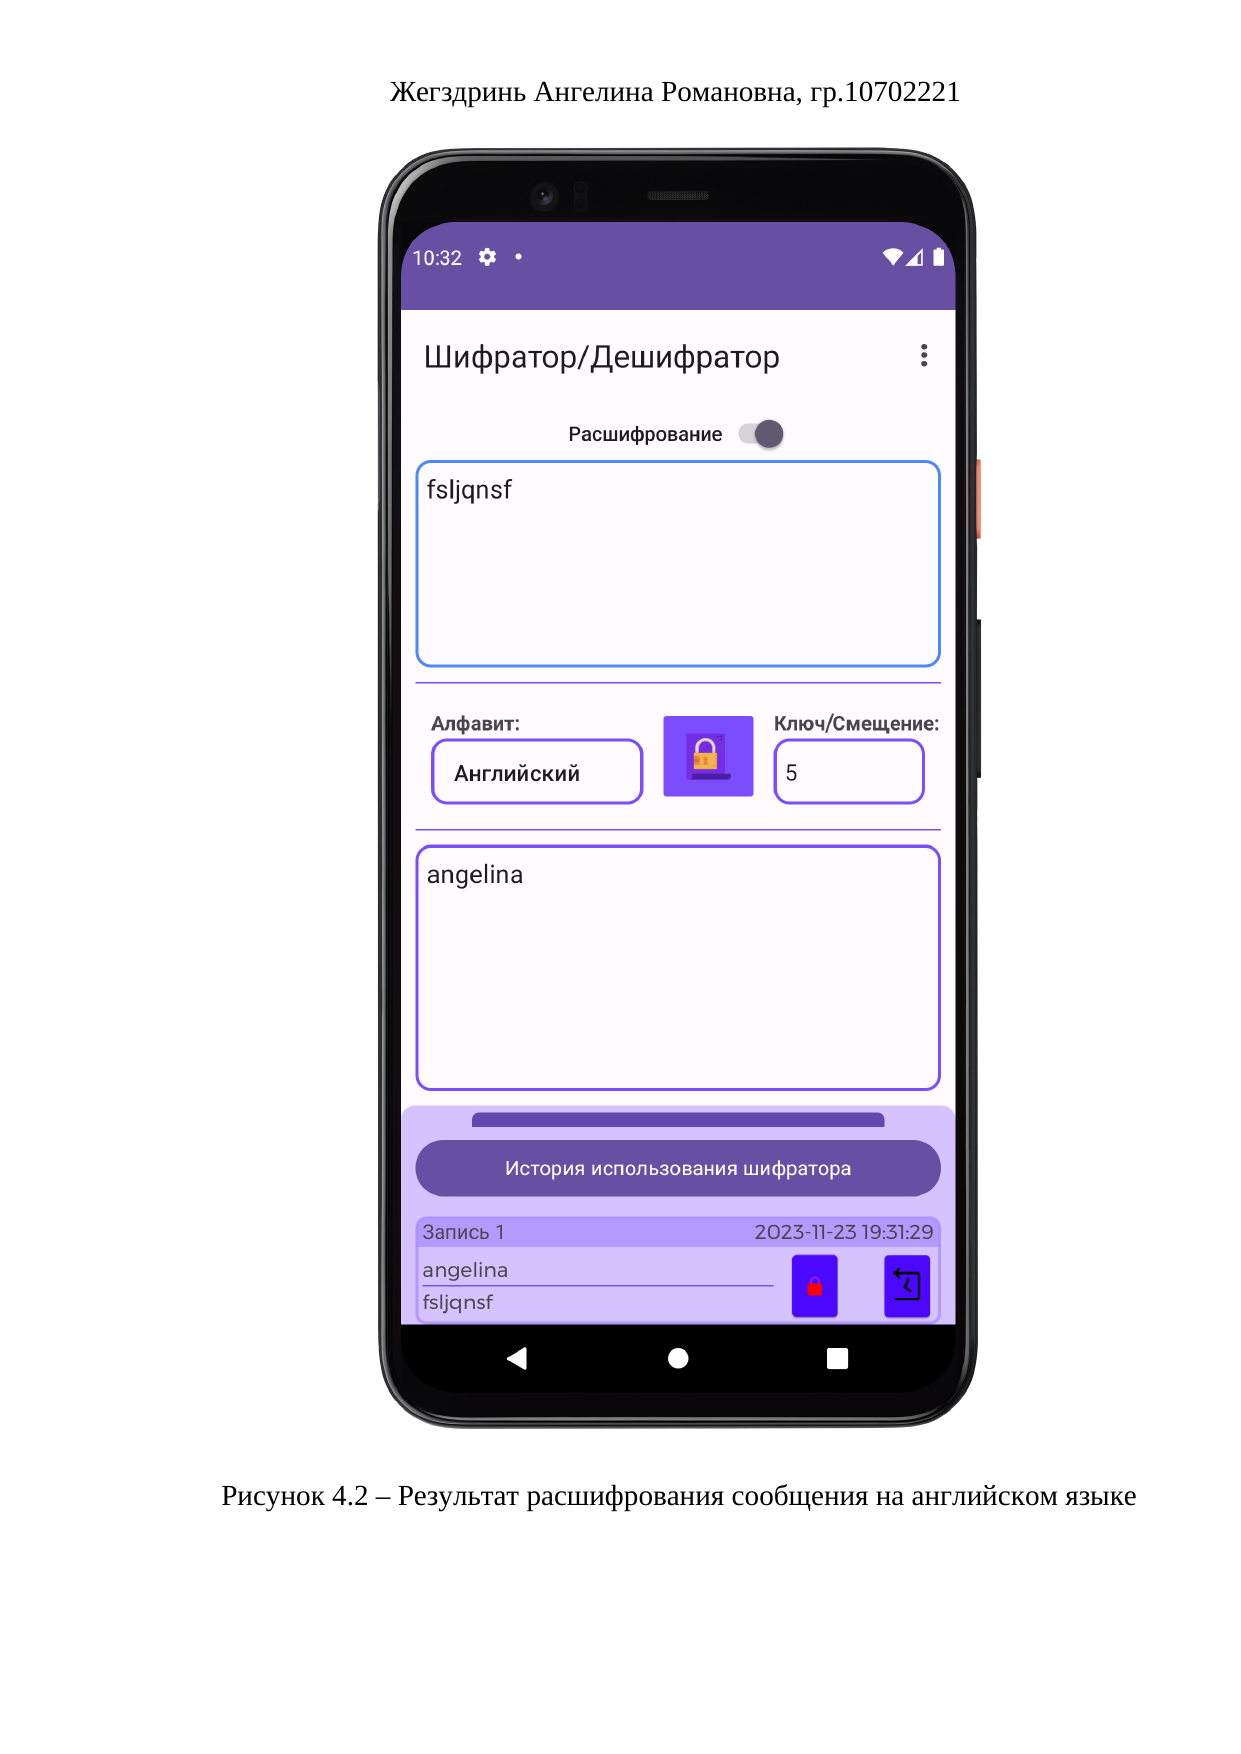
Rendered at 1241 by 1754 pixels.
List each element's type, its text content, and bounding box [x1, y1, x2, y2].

picture [377, 147, 982, 1429]
text Рисунок 4.2 – Результат расшифрования сообщения на английском языке [207, 1478, 1152, 1512]
